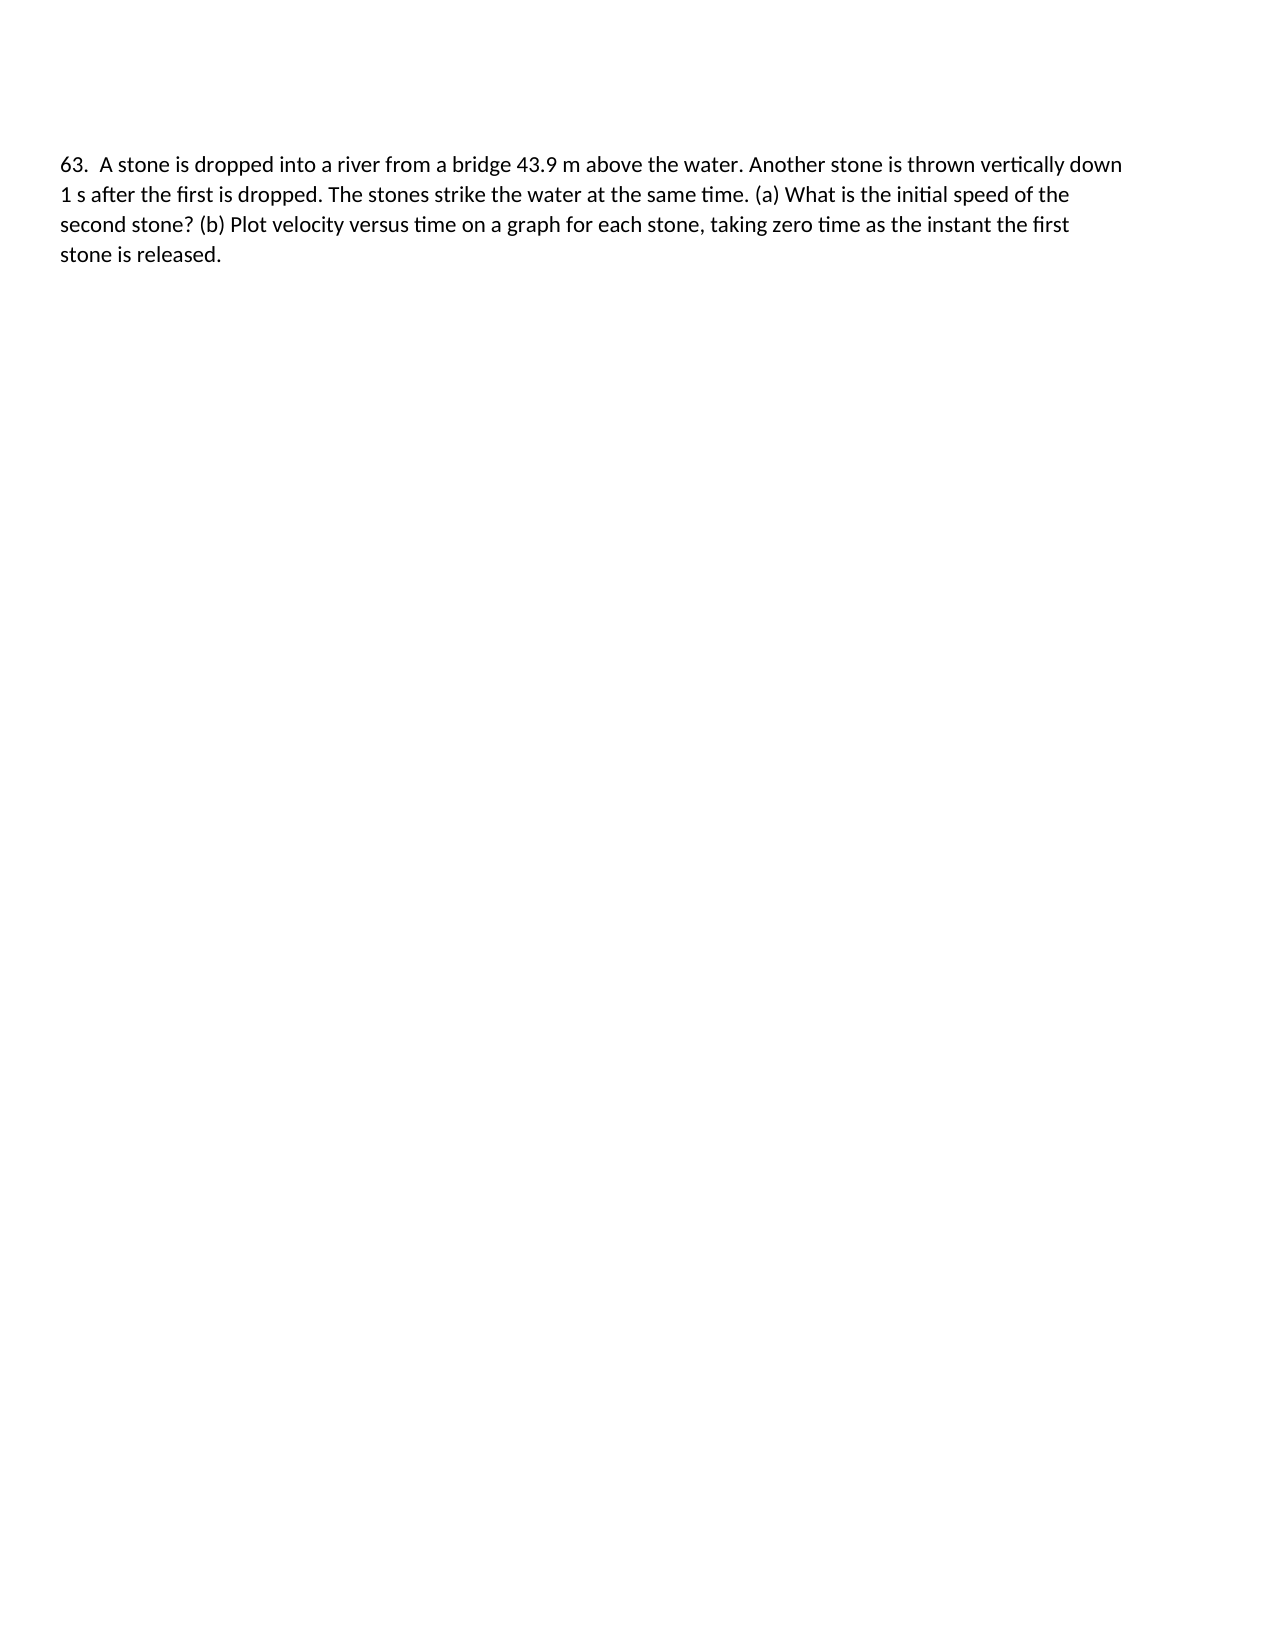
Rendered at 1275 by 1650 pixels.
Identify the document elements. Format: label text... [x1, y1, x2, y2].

text 63. A stone is dropped into a river from a bridge 43.9 m above the water. Another stone is thrown vertically down 1 s after the first is dropped. The stones strike the water at the same time. (a) What is the initial speed of the second stone? (b) Plot velocity versus time on a graph for each stone, taking zero time as the instant the first stone is released. [60, 150, 1125, 269]
